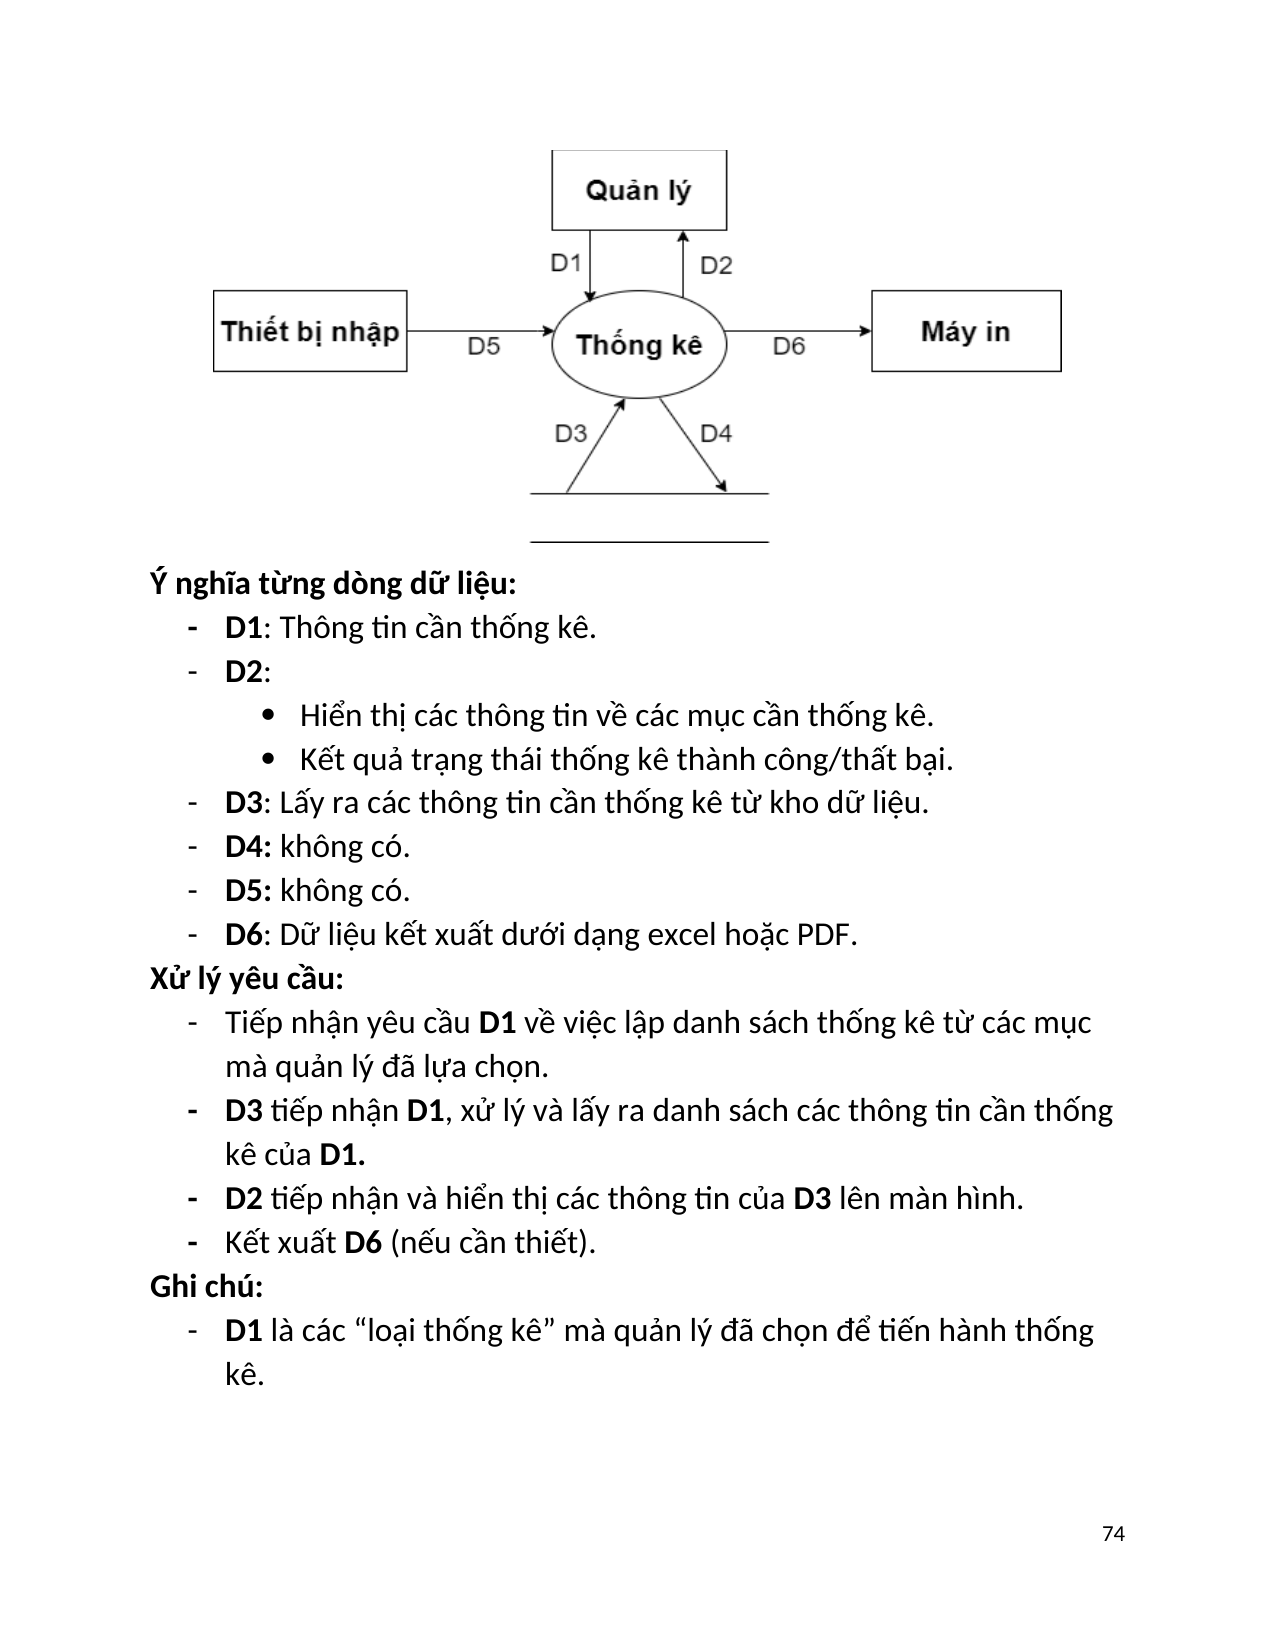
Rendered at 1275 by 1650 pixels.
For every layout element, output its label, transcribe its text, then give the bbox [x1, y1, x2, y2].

list D4: không có. [187, 826, 1125, 866]
list Kết quả trạng thái thống kê thành công/thất bại. [262, 738, 1125, 778]
list Kết xuất D6 (nếu cần thiết). [187, 1221, 1125, 1262]
list D1 là các “loại thống kê” mà quản lý đã chọn để tiến hành thống kê. [187, 1309, 1125, 1394]
picture [213, 150, 1062, 543]
list D3 tiếp nhận D1, xử lý và lấy ra danh sách các thông tin cần thống kê của D1. [187, 1089, 1125, 1174]
list Tiếp nhận yêu cầu D1 về việc lập danh sách thống kê từ các mục mà quản lý đã lựa chọn. [187, 1001, 1125, 1086]
list D1: Thông tin cần thống kê. [187, 606, 1125, 646]
text Ghi chú: [150, 1265, 1125, 1306]
list D5: không có. [187, 869, 1125, 910]
list D6: Dữ liệu kết xuất dưới dạng excel hoặc PDF. [187, 913, 1125, 954]
text Xử lý yêu cầu: [150, 957, 1125, 998]
text Ý nghĩa từng dòng dữ liệu: [150, 562, 1125, 602]
list Hiển thị các thông tin về các mục cần thống kê. [262, 694, 1125, 734]
list D2: [187, 650, 1125, 690]
list D3: Lấy ra các thông tin cần thống kê từ kho dữ liệu. [187, 782, 1125, 822]
list D2 tiếp nhận và hiển thị các thông tin của D3 lên màn hình. [187, 1177, 1125, 1218]
